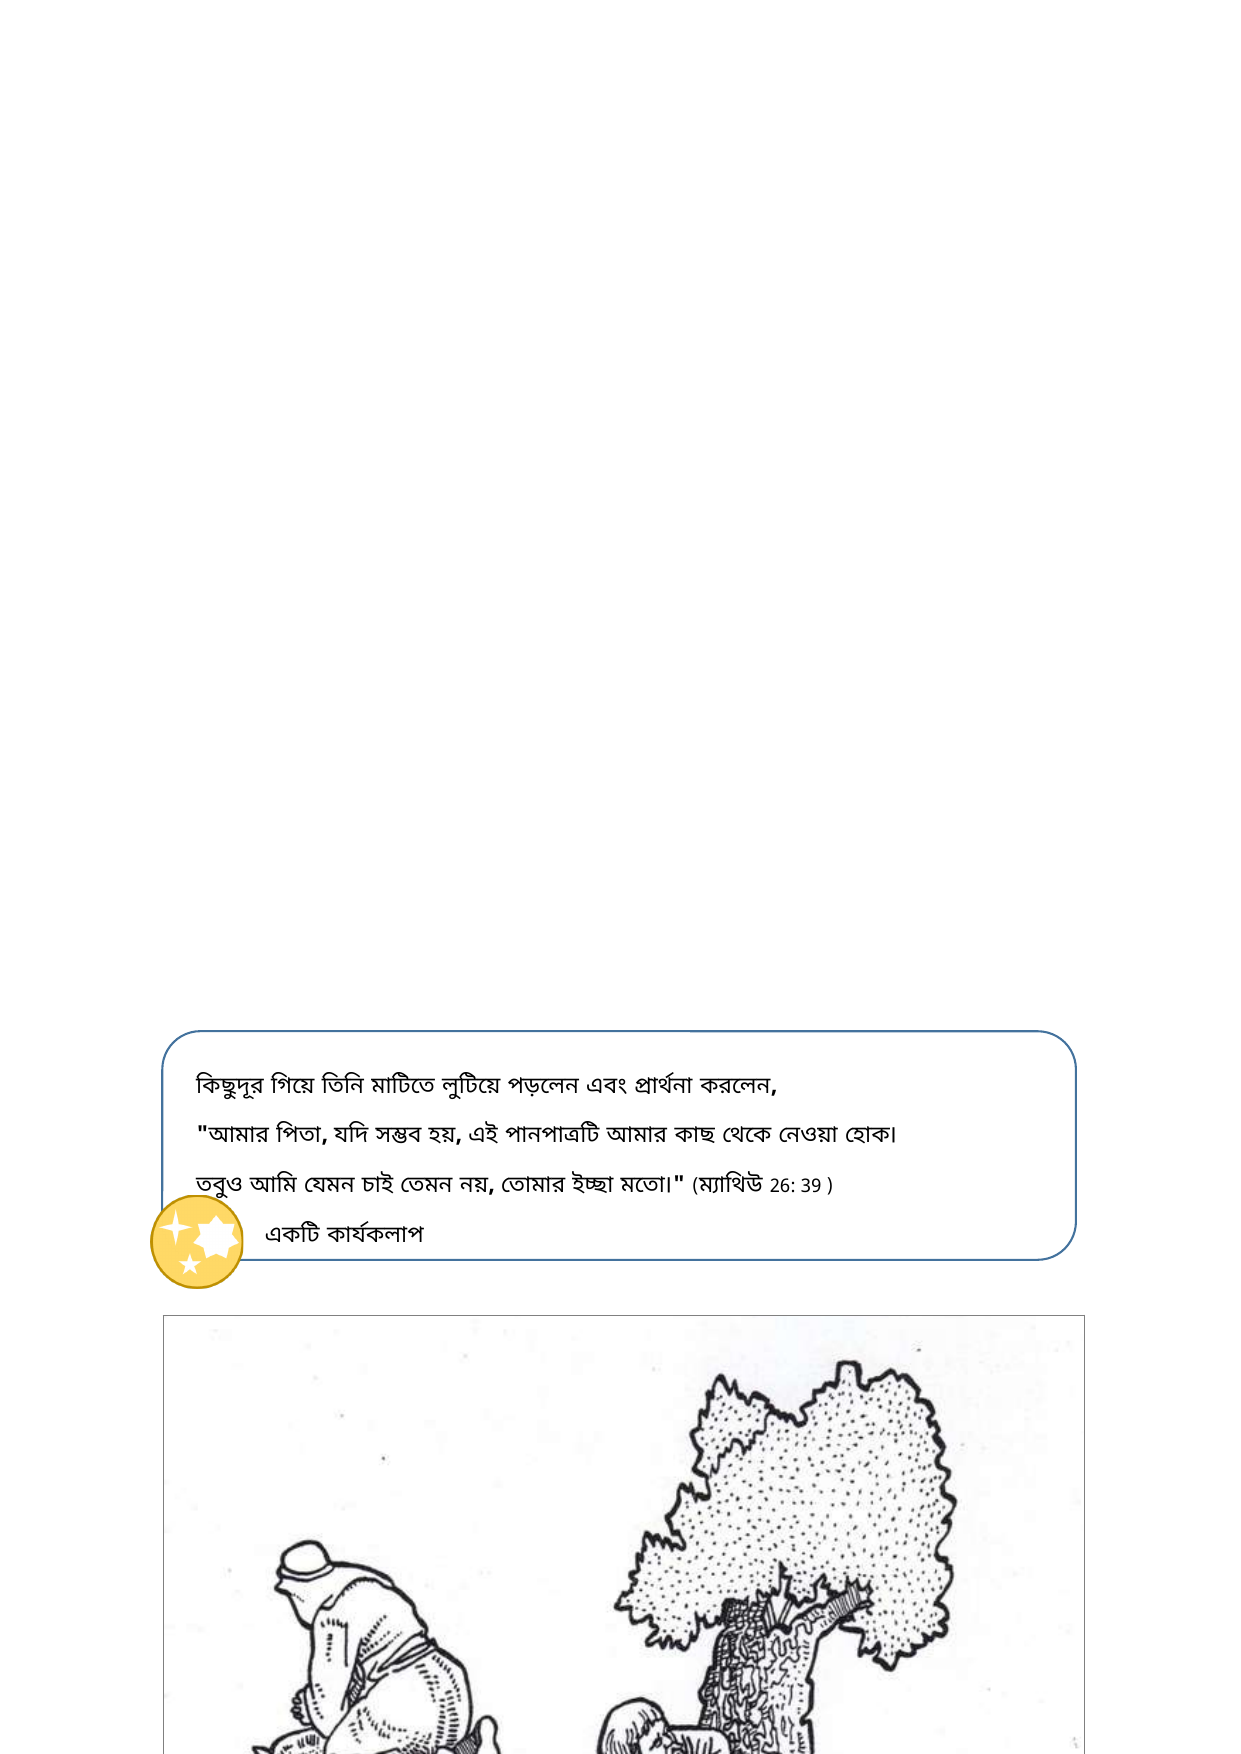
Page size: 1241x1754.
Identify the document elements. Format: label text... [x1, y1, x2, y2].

picture [164, 1316, 1084, 1754]
text কিছুদূর গিয়ে তিনি মাটিতে লুটিয়ে পড়লেন এবং প্রার্থনা করলেন, [150, 1072, 1090, 1102]
text "আমার পিতা, যদি সম্ভব হয়, এই পানপাত্রটি আমার কাছ থেকে নেওয়া হোক। [150, 1121, 1090, 1152]
text তবুও আমি যেমন চাই তেমন নয়, তোমার ইচ্ছা মতো।" (ম্যাথিউ 26: 39 ) [150, 1171, 1090, 1202]
text একটি কার্যকলাপ [244, 1221, 1090, 1247]
picture [150, 1195, 244, 1289]
